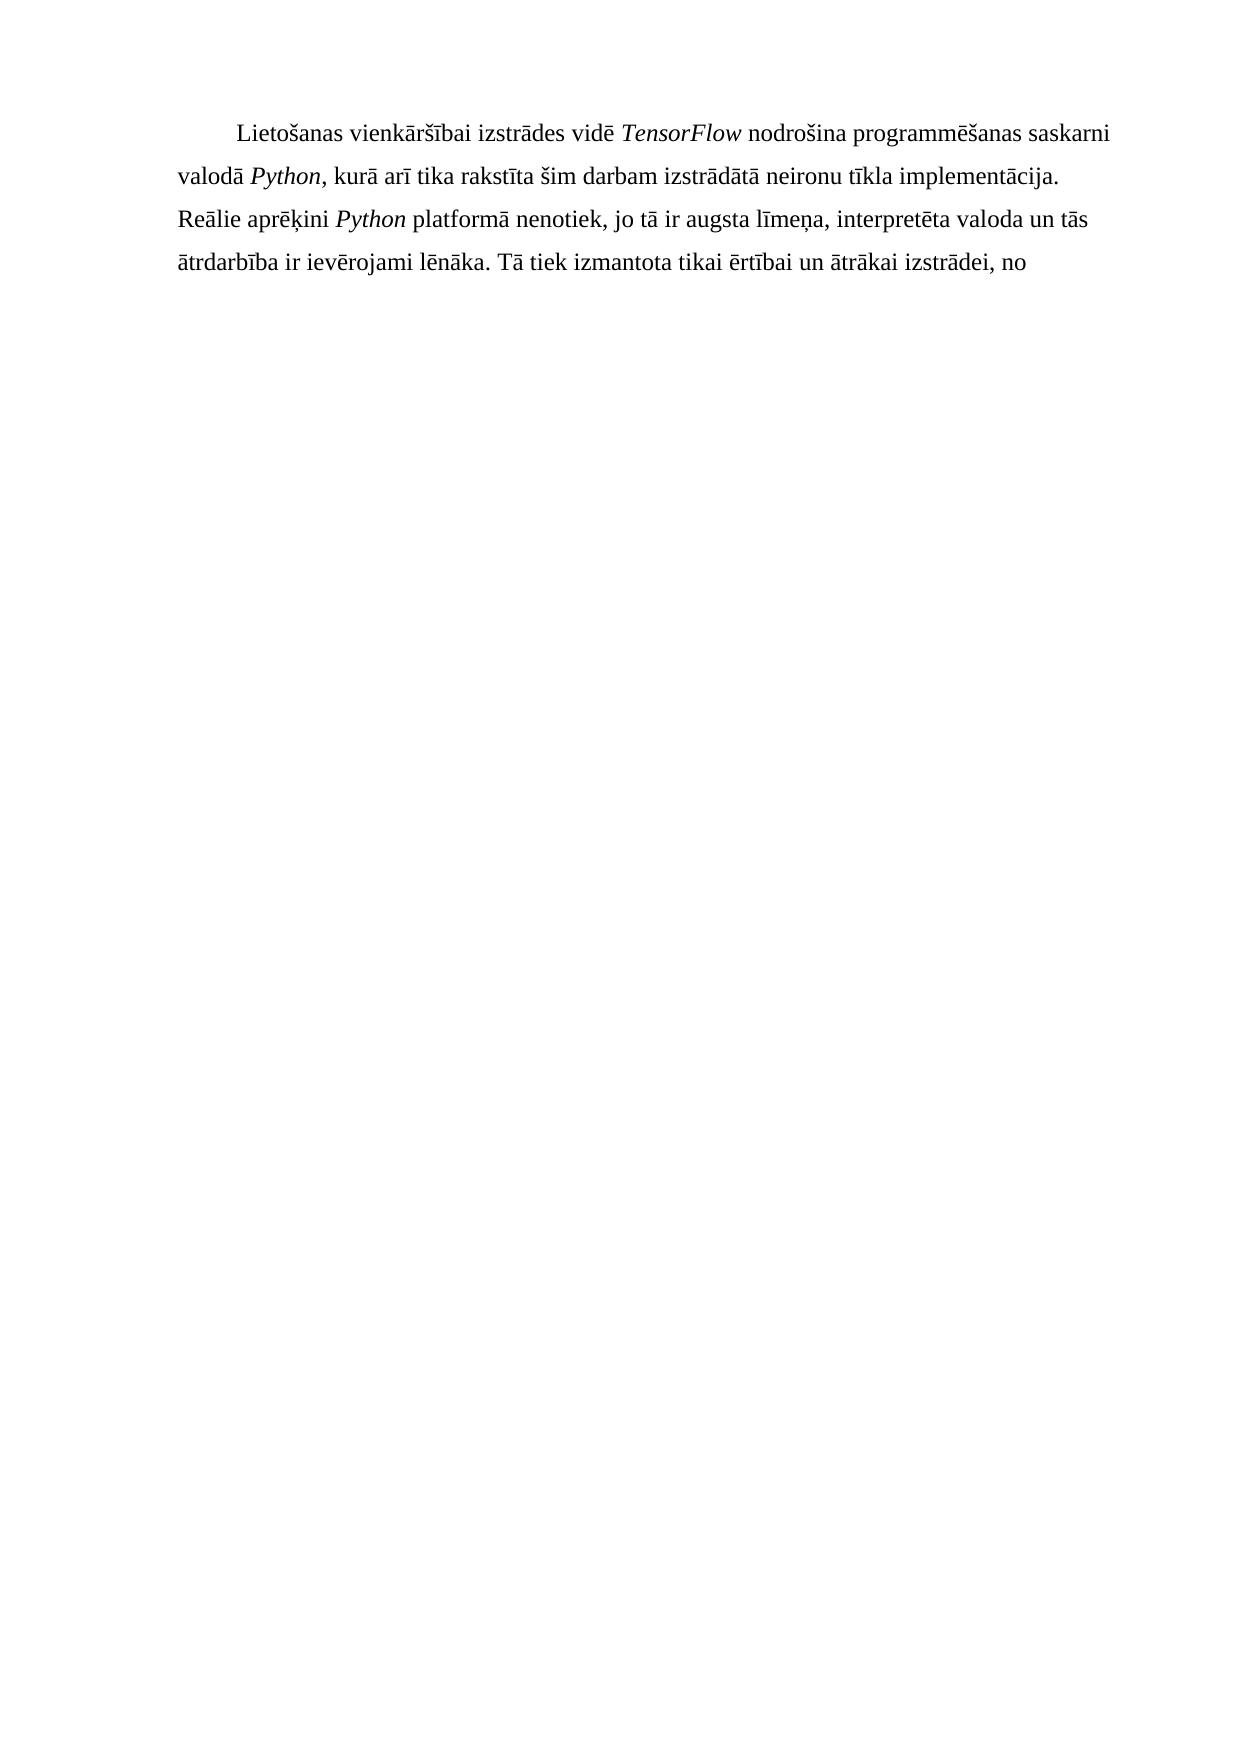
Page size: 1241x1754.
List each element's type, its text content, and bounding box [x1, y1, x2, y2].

text Lietošanas vienkāršībai izstrādes vidē TensorFlow nodrošina programmēšanas saskarni valodā Python, kurā arī tika rakstīta šim darbam izstrādātā neironu tīkla implementācija. Reālie aprēķini Python platformā nenotiek, jo tā ir augsta līmeņa, interpretēta valoda un tās ātrdarbība ir ievērojami lēnāka. Tā tiek izmantota tikai ērtībai un ātrākai izstrādei, no [177, 118, 1122, 276]
